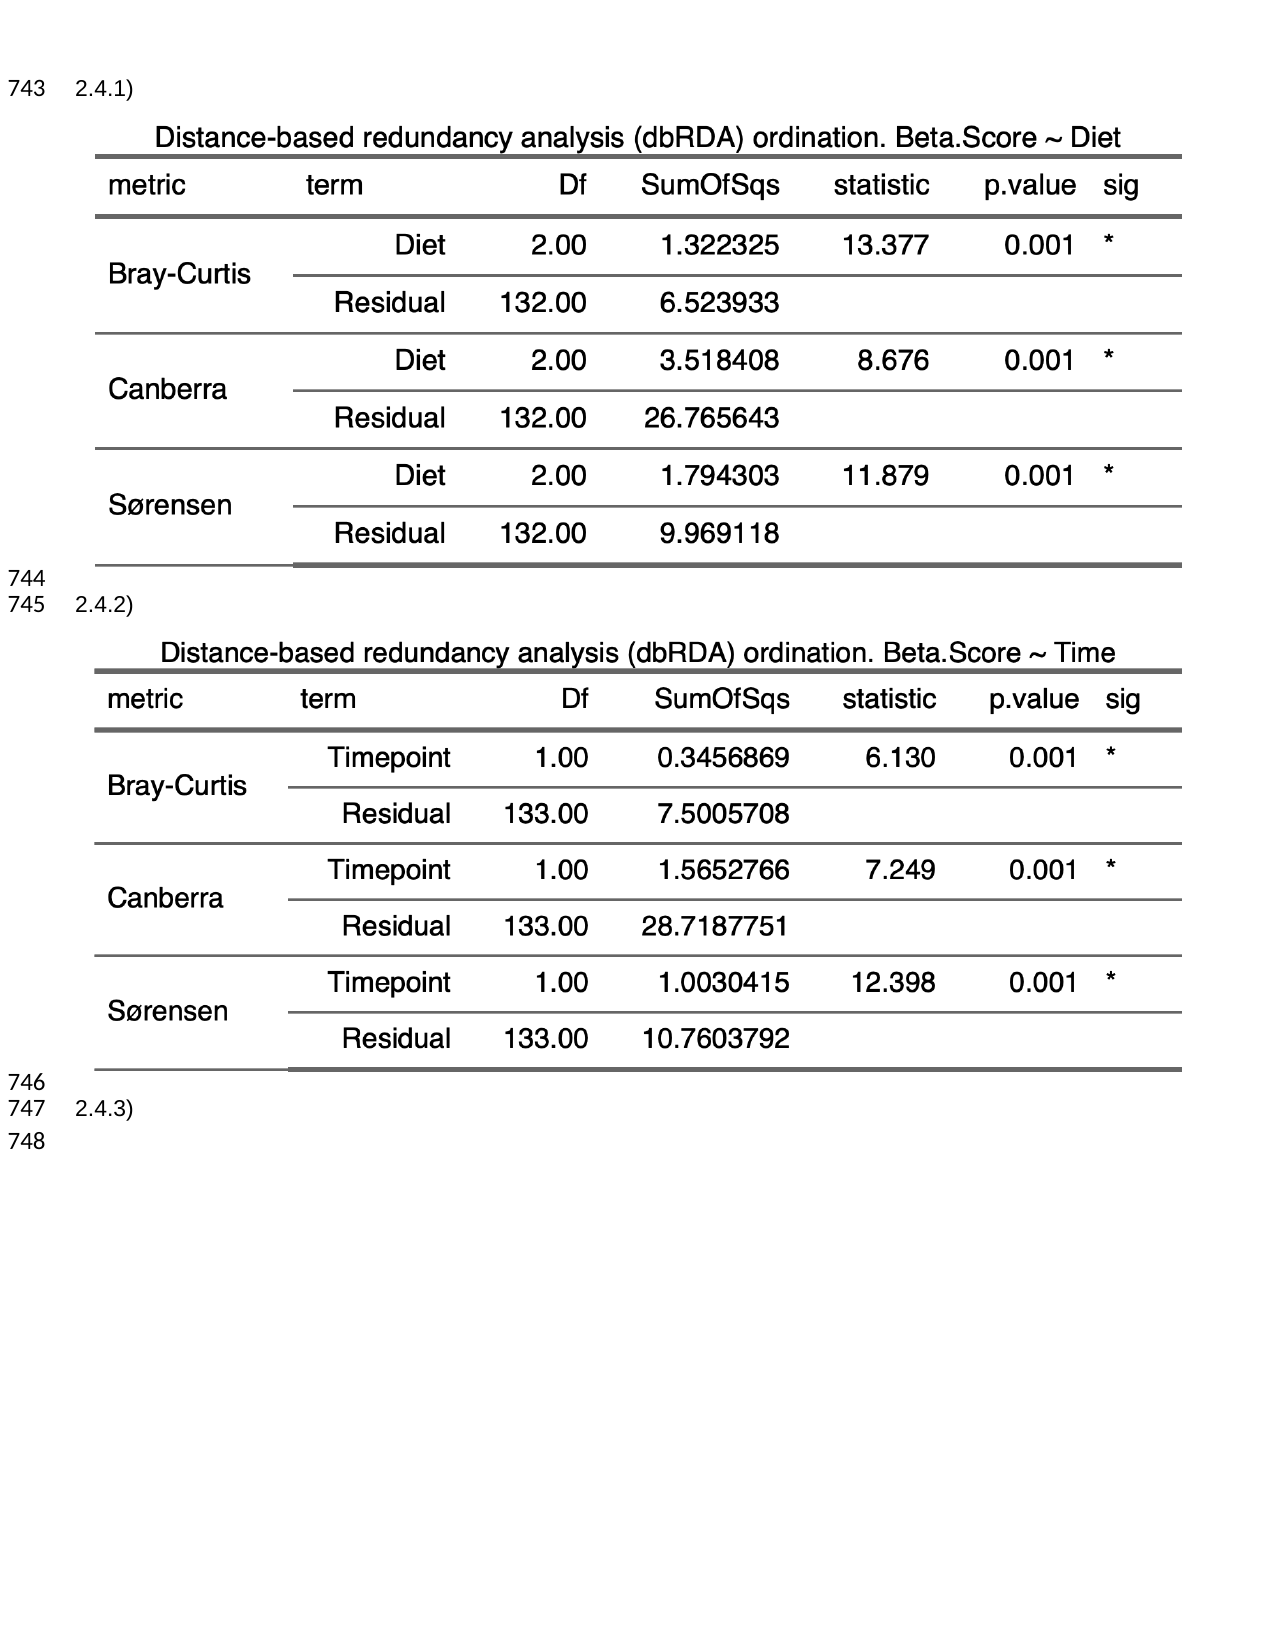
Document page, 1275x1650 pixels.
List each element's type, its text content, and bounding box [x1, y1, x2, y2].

picture [75, 105, 1200, 587]
text 2.4.3) [75, 1095, 1200, 1121]
text 2.4.1) [75, 75, 1200, 105]
text 2.4.2) [75, 591, 1200, 621]
picture [75, 621, 1200, 1091]
